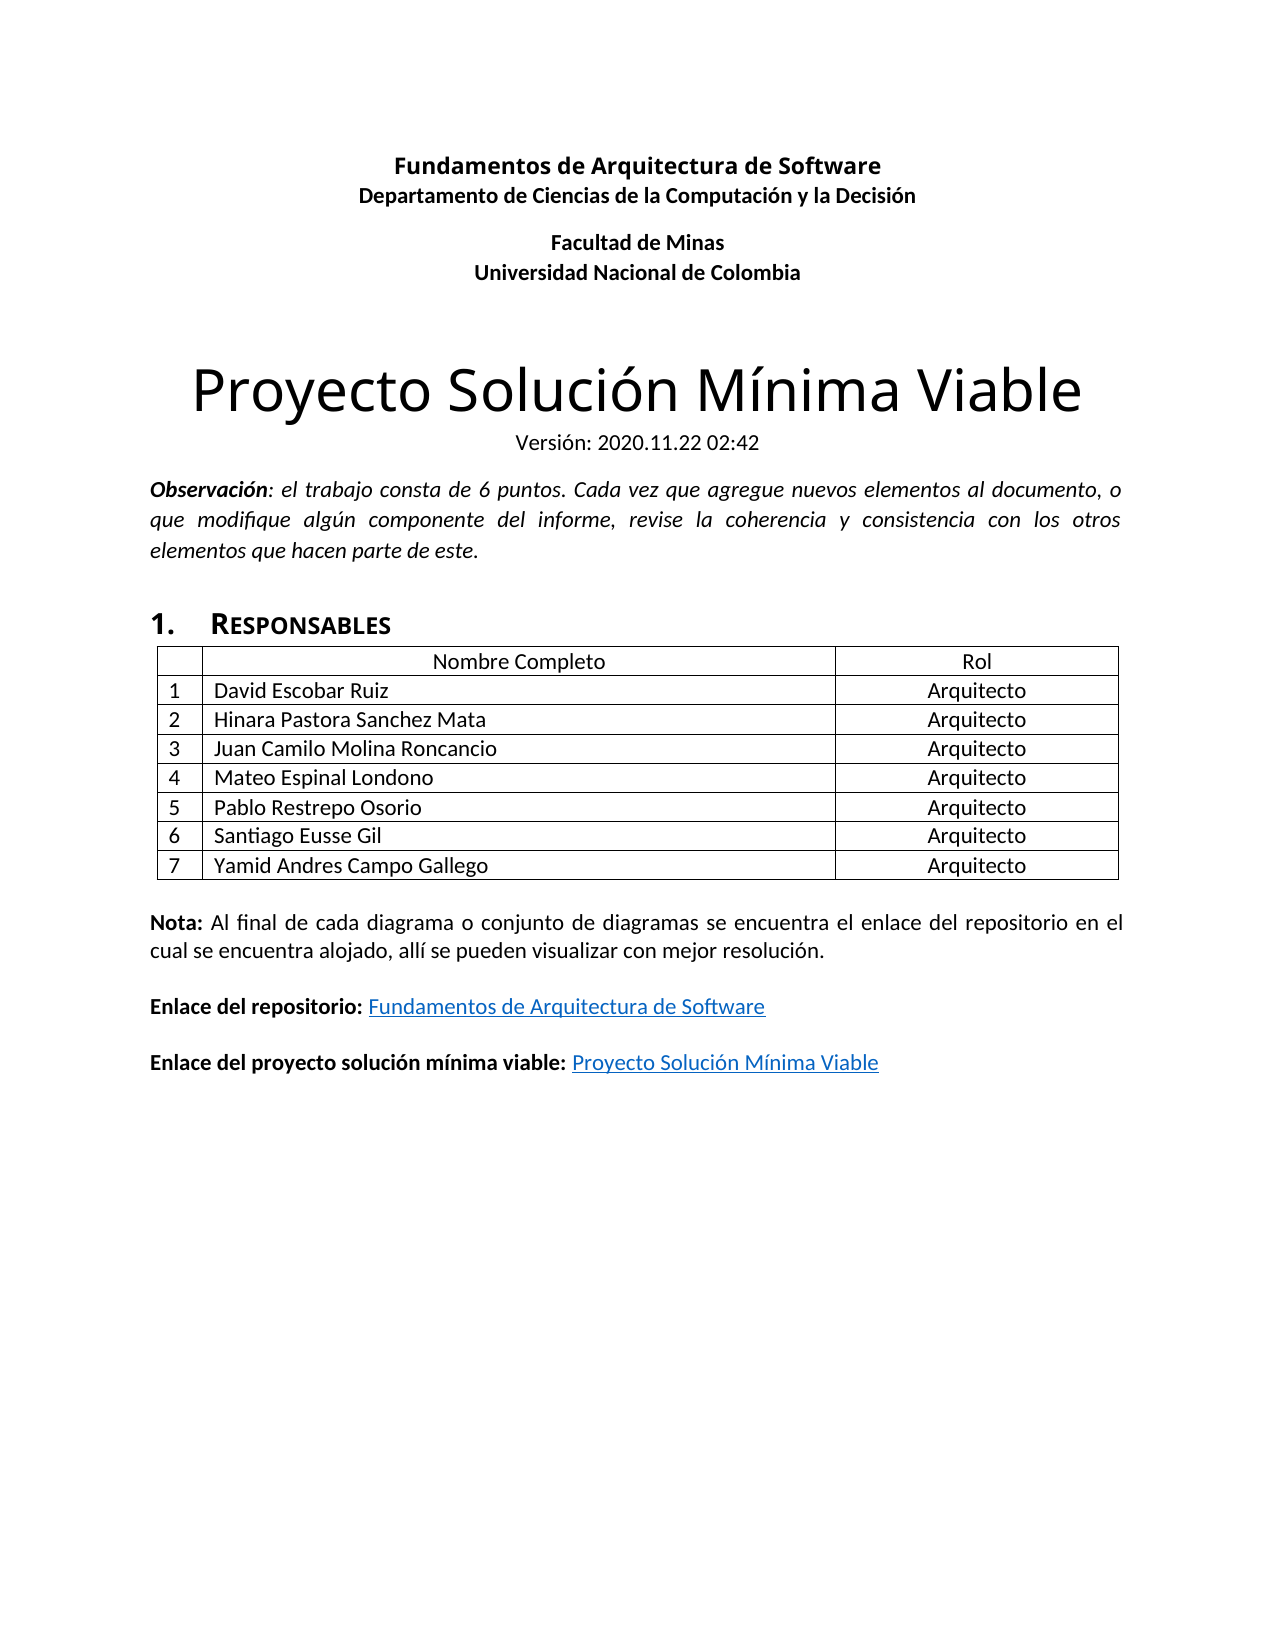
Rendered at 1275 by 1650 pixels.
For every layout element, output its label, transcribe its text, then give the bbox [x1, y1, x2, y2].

text Versión: 2020.11.22 02:42 [150, 428, 1125, 456]
table_cell 3 [158, 735, 202, 762]
table_cell Arquitecto [836, 822, 1118, 850]
table_header Rol [836, 647, 1118, 675]
text Universidad Nacional de Colombia [150, 258, 1125, 286]
title Fundamentos de Arquitectura de Software [150, 150, 1125, 181]
text Enlace del repositorio: Fundamentos de Arquitectura de Software [150, 992, 1125, 1020]
text Enlace del proyecto solución mínima viable: Proyecto Solución Mínima Viable [150, 1048, 1125, 1076]
table_cell Yamid Andres Campo Gallego [203, 851, 835, 879]
title Proyecto Solución Mínima Viable [150, 349, 1125, 428]
table_cell 4 [158, 764, 202, 792]
table_cell 7 [158, 851, 202, 879]
table_header [158, 647, 202, 675]
subtitle Responsables [150, 603, 1125, 643]
table_cell Pablo Restrepo Osorio [203, 793, 835, 821]
table_header Nombre Completo [203, 647, 835, 675]
table_cell Arquitecto [836, 676, 1118, 704]
table_cell 5 [158, 793, 202, 821]
table_cell 2 [158, 705, 202, 733]
table_cell Santiago Eusse Gil [203, 822, 835, 850]
table_cell Arquitecto [836, 793, 1118, 821]
table_cell Arquitecto [836, 764, 1118, 792]
table_cell Arquitecto [836, 851, 1118, 879]
text Observación: el trabajo consta de 6 puntos. Cada vez que agregue nuevos elementos al documento, o que modifique algún componente del informe, revise la coherencia y consistencia con los otros elementos que hacen parte de este. [150, 475, 1125, 564]
table_cell Juan Camilo Molina Roncancio [203, 735, 835, 762]
table_cell 6 [158, 822, 202, 850]
table_cell Arquitecto [836, 705, 1118, 733]
text Nota: Al final de cada diagrama o conjunto de diagramas se encuentra el enlace del repositorio en el cual se encuentra alojado, allí se pueden visualizar con mejor resolución. [150, 908, 1125, 964]
table_cell 1 [158, 676, 202, 704]
table_cell Mateo Espinal Londono [203, 764, 835, 792]
table_cell Hinara Pastora Sanchez Mata [203, 705, 835, 733]
text Facultad de Minas [150, 228, 1125, 256]
table_cell David Escobar Ruiz [203, 676, 835, 704]
text Departamento de Ciencias de la Computación y la Decisión [150, 181, 1125, 209]
table_cell Arquitecto [836, 735, 1118, 762]
